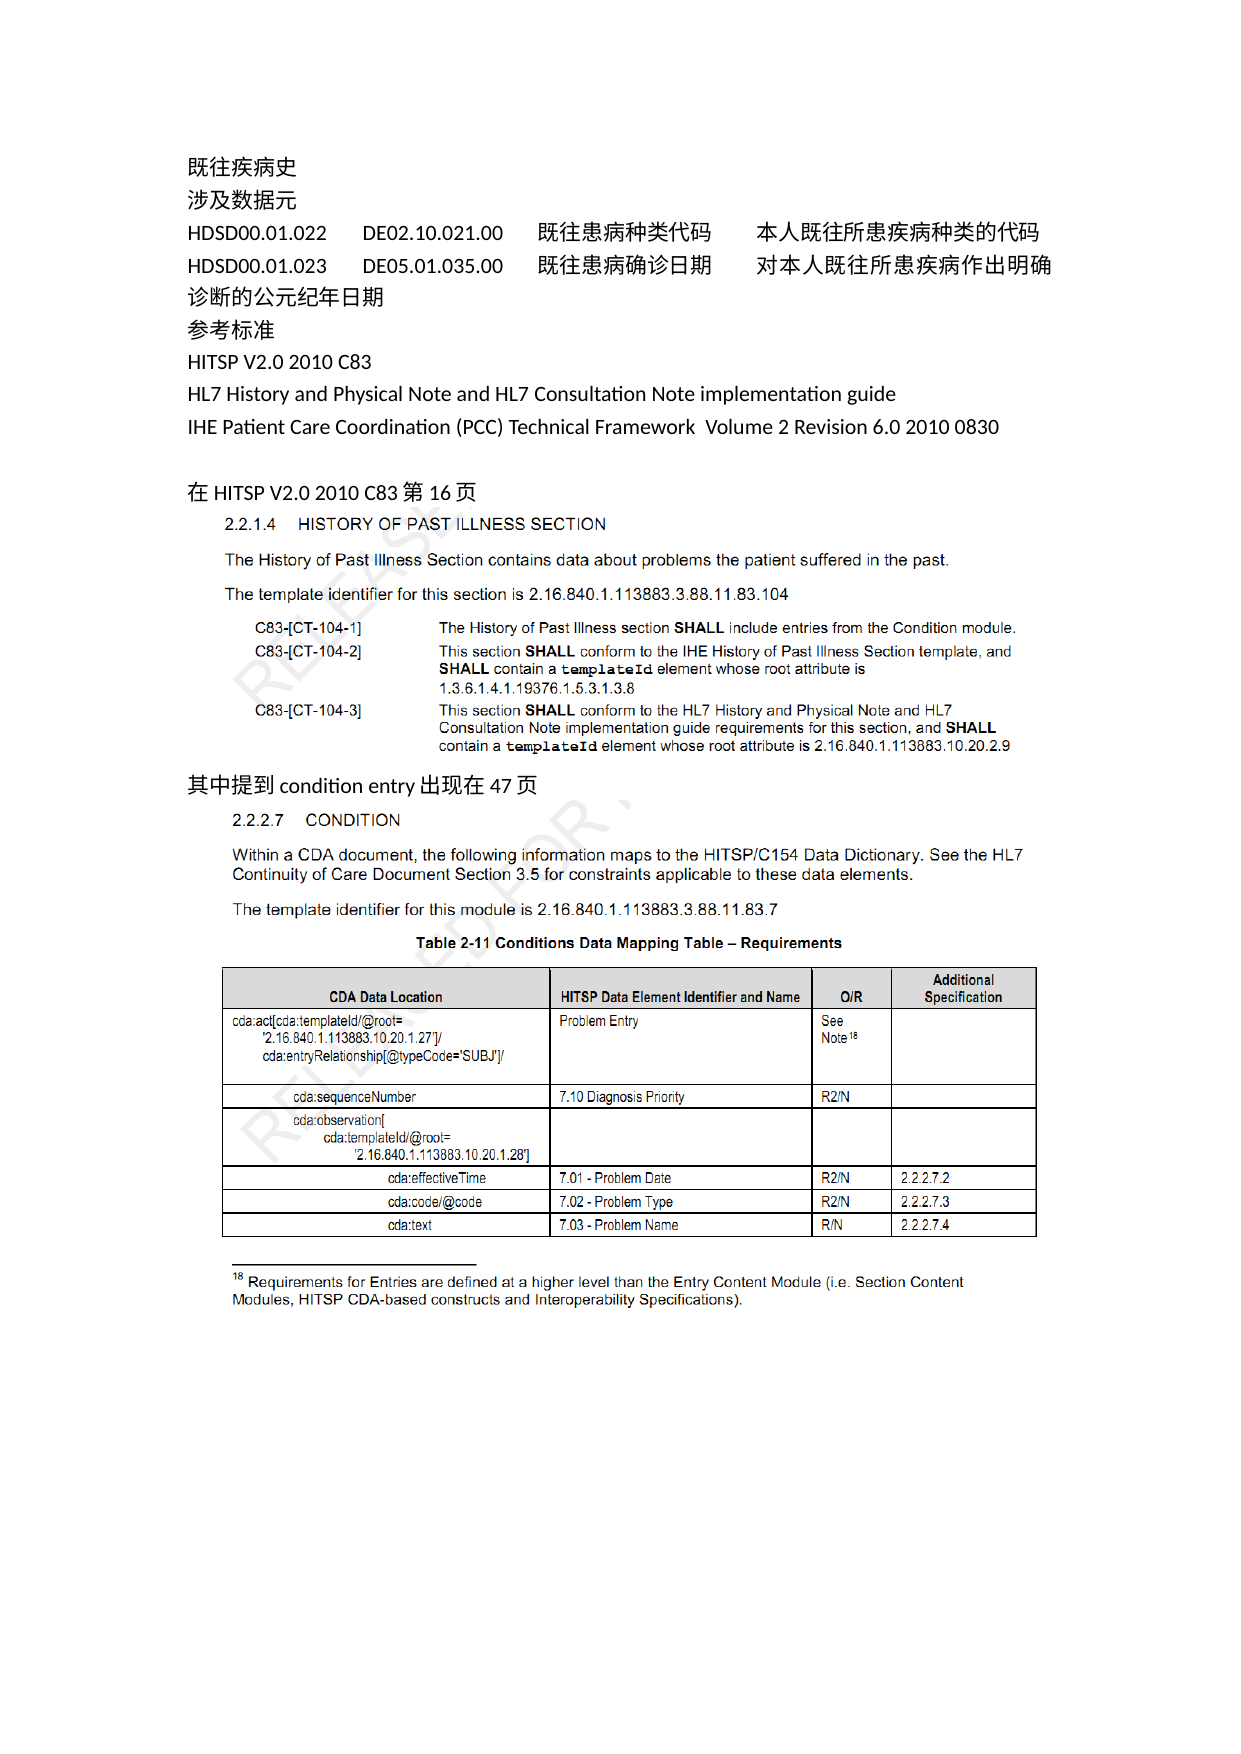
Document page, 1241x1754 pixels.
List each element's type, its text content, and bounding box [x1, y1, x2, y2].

text HDSD00.01.023 DE05.01.035.00 既往患病确诊日期 对本人既往所患疾病作出明确诊断的公元纪年日期 [187, 247, 1053, 312]
picture [187, 800, 1053, 1323]
text 既往疾病史 [187, 150, 1053, 182]
text HITSP V2.0 2010 C83 [187, 345, 1053, 377]
text HL7 History and Physical Note and HL7 Consultation Note implementation guide [187, 377, 1053, 410]
text 涉及数据元 [187, 182, 1053, 215]
text HDSD00.01.022 DE02.10.021.00 既往患病种类代码 本人既往所患疾病种类的代码 [187, 215, 1053, 247]
text 参考标准 [187, 312, 1053, 345]
text IHE Patient Care Coordination (PCC) Technical Framework Volume 2 Revision 6.0 2010 0830 [187, 410, 1053, 442]
picture [187, 507, 1053, 763]
text 其中提到condition entry出现在47页 [187, 767, 1053, 800]
text 在HITSP V2.0 2010 C83第16页 [187, 475, 1053, 507]
